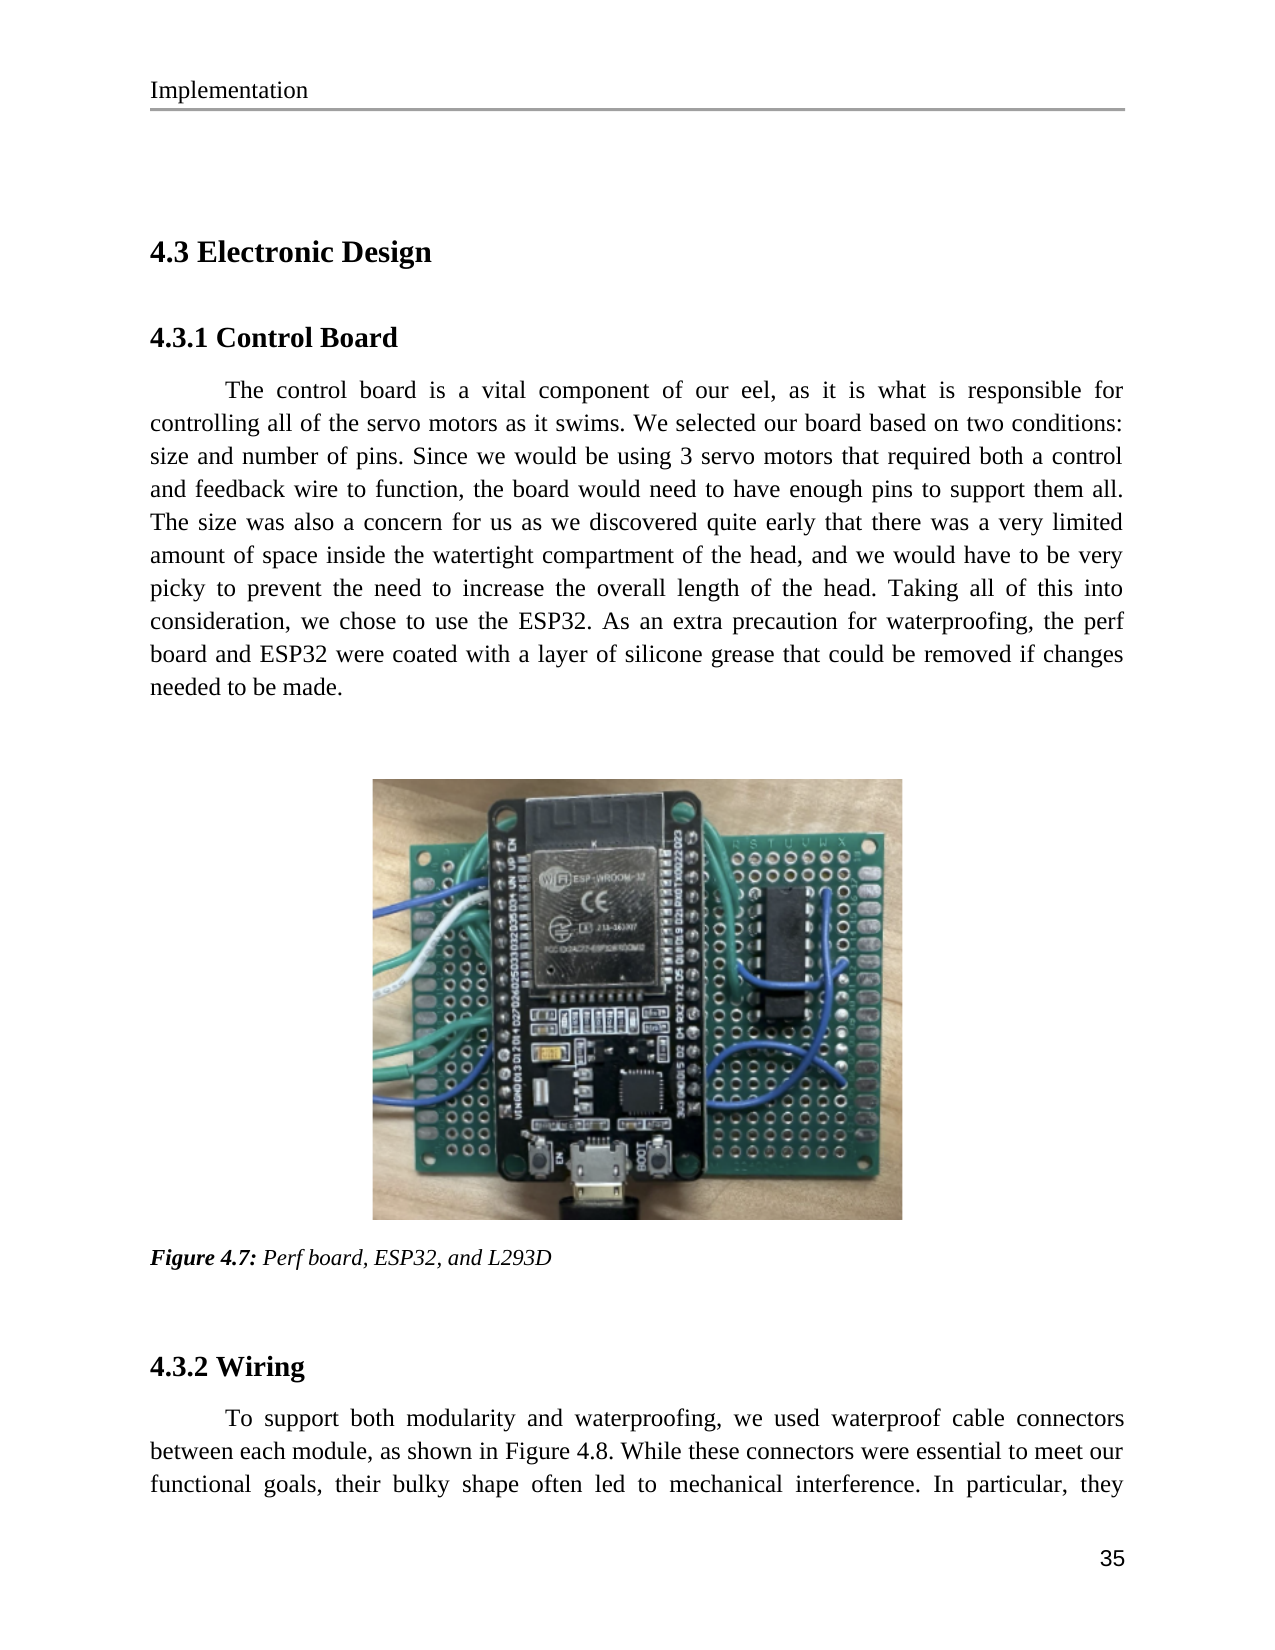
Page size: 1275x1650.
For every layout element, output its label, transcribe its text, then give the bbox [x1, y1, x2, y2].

subtitle 4.3 Electronic Design [150, 233, 1125, 269]
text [150, 1403, 1125, 1498]
subtitle 4.3.1 Control Board [150, 321, 1125, 354]
subtitle 4.3.2 Wiring [150, 1349, 1125, 1382]
text The control board is a vital component of our eel, as it is what is responsible for controlling all of the servo motors as it swims. We selected our board based on two conditions: size and number of pins. Since we would be using 3 servo motors that required both a control and feedback wire to function, the board would need to have enough pins to support them all. The size was also a concern for us as we discovered quite early that there was a very limited amount of space inside the watertight compartment of the head, and we would have to be very picky to prevent the need to increase the overall length of the head. Taking all of this into consideration, we chose to use the ESP32. As an extra precaution for waterproofing, the perf board and ESP32 were coated with a layer of silicone grease that could be removed if changes needed to be made. [150, 375, 1125, 701]
text Figure 4.7: Perf board, ESP32, and L293D [150, 1244, 1125, 1270]
picture [372, 779, 903, 1220]
